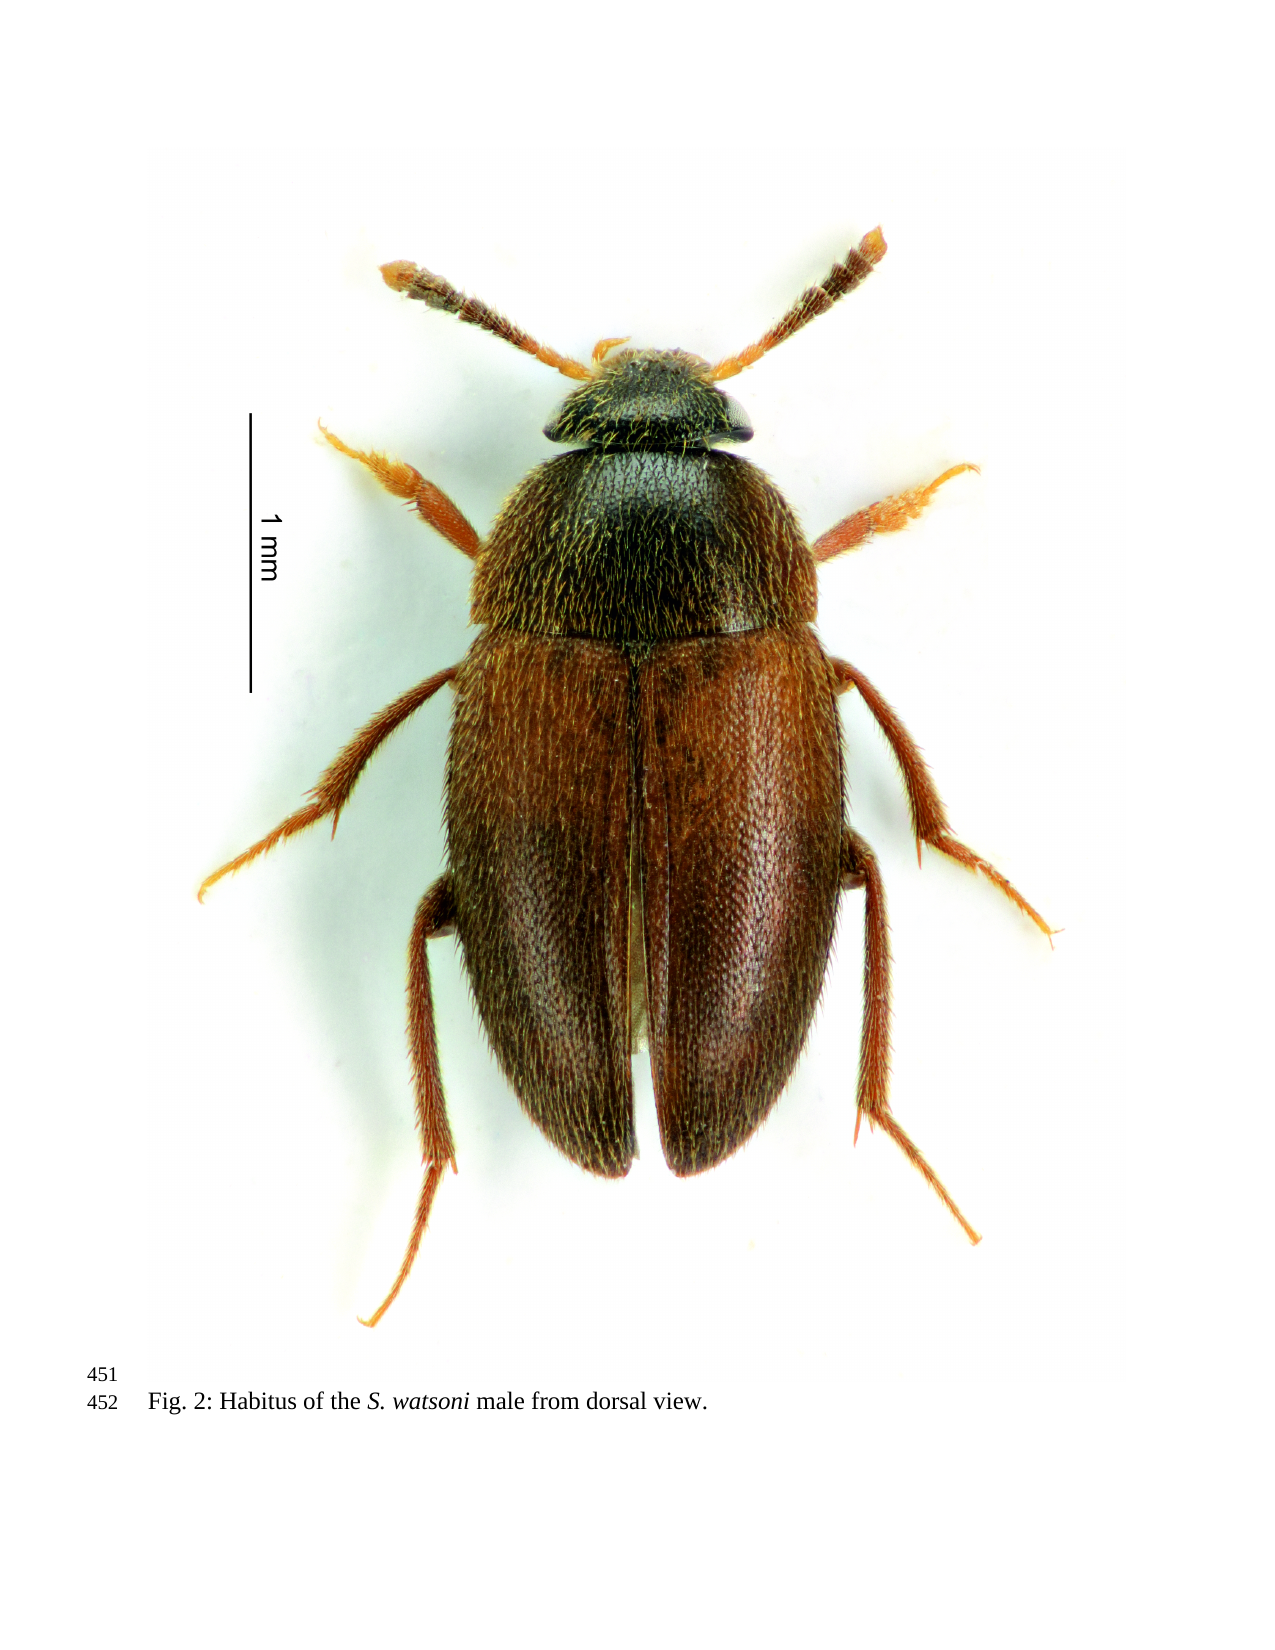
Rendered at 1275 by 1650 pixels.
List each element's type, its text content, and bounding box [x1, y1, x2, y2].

picture [147, 147, 1126, 1382]
